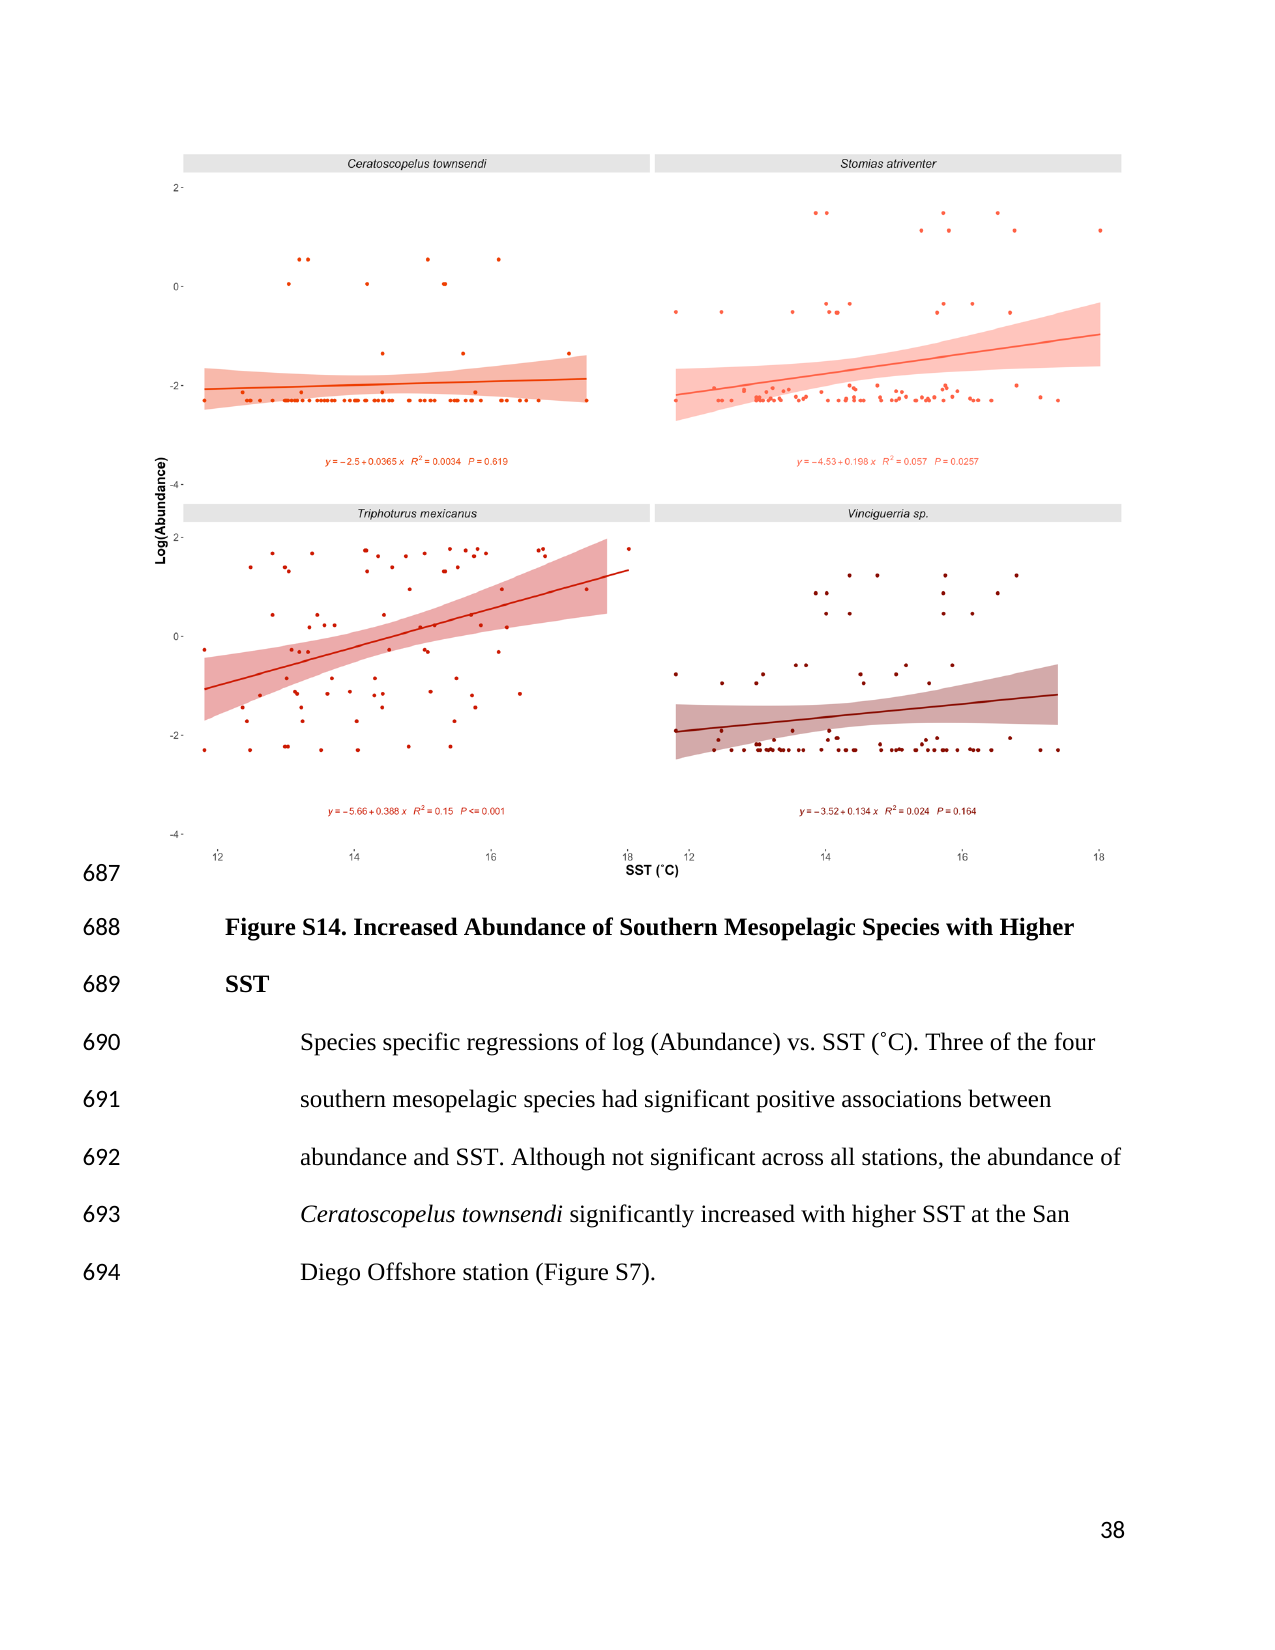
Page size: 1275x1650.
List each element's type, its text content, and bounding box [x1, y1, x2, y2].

text Figure S14. Increased Abundance of Southern Mesopelagic Species with Higher SST [225, 912, 1125, 998]
picture [150, 150, 1125, 882]
text Species specific regressions of log (Abundance) vs. SST (˚C). Three of the four southern mesopelagic species had significant positive associations between abundance and SST. Although not significant across all stations, the abundance of Ceratoscopelus townsendi significantly increased with higher SST at the San Diego Offshore station (Figure S7). [300, 1027, 1125, 1286]
